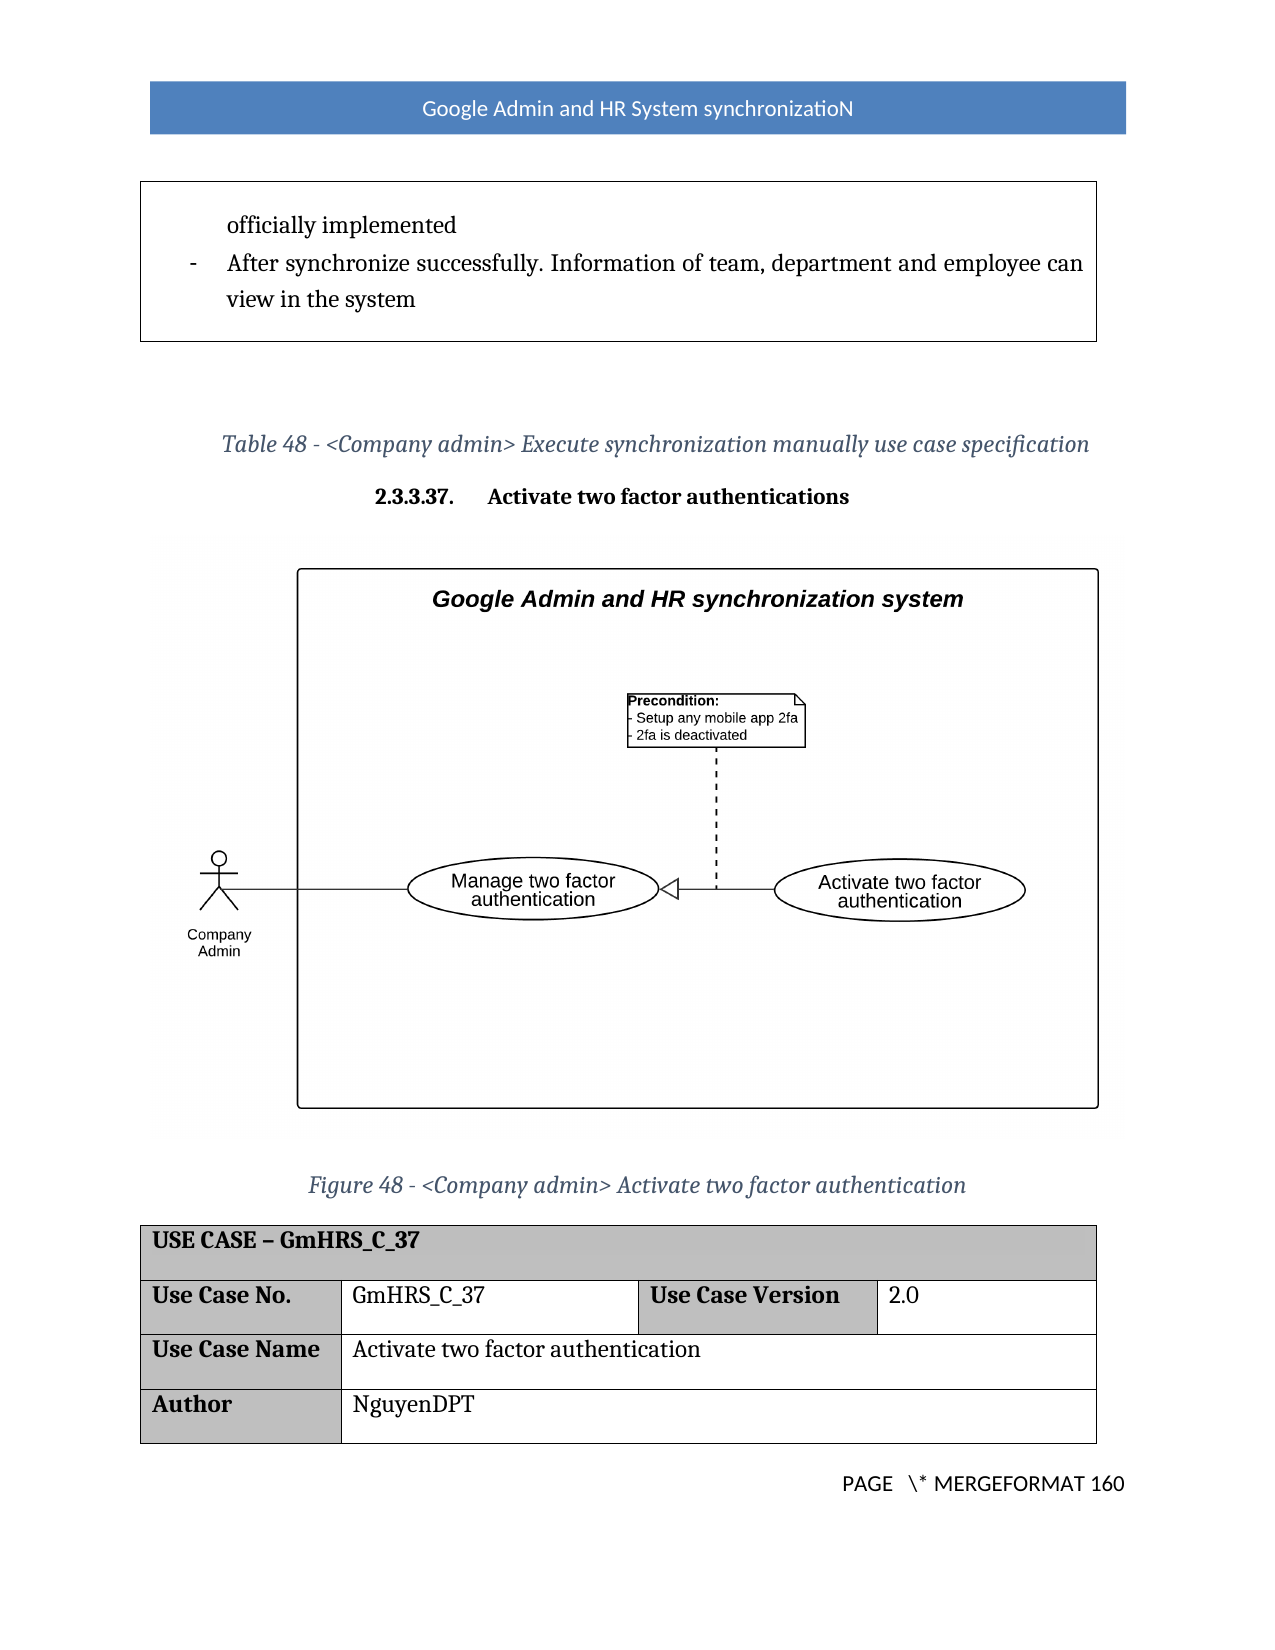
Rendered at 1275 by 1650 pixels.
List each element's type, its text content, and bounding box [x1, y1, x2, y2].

text Figure 48 - <Company admin> Activate two factor authentication [150, 1171, 1125, 1200]
table_cell Use Case Name [141, 1335, 341, 1389]
table_cell Use Case Version [639, 1281, 877, 1334]
subtitle Activate two factor authentications [375, 484, 1125, 511]
text Table 48 - <Company admin> Execute synchronization manually use case specification [187, 430, 1125, 459]
table_cell Author [141, 1390, 341, 1443]
table_header USE CASE – GmHRS_C_37 [141, 1226, 1096, 1280]
picture [150, 535, 1125, 1139]
table_cell Use Case No. [141, 1281, 341, 1334]
table_cell GmHRS_C_37 [342, 1281, 638, 1334]
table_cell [141, 182, 1096, 341]
table_cell 2.0 [878, 1281, 1096, 1334]
table_cell Activate two factor authentication [342, 1335, 1096, 1389]
table_cell NguyenDPT [342, 1390, 1096, 1443]
